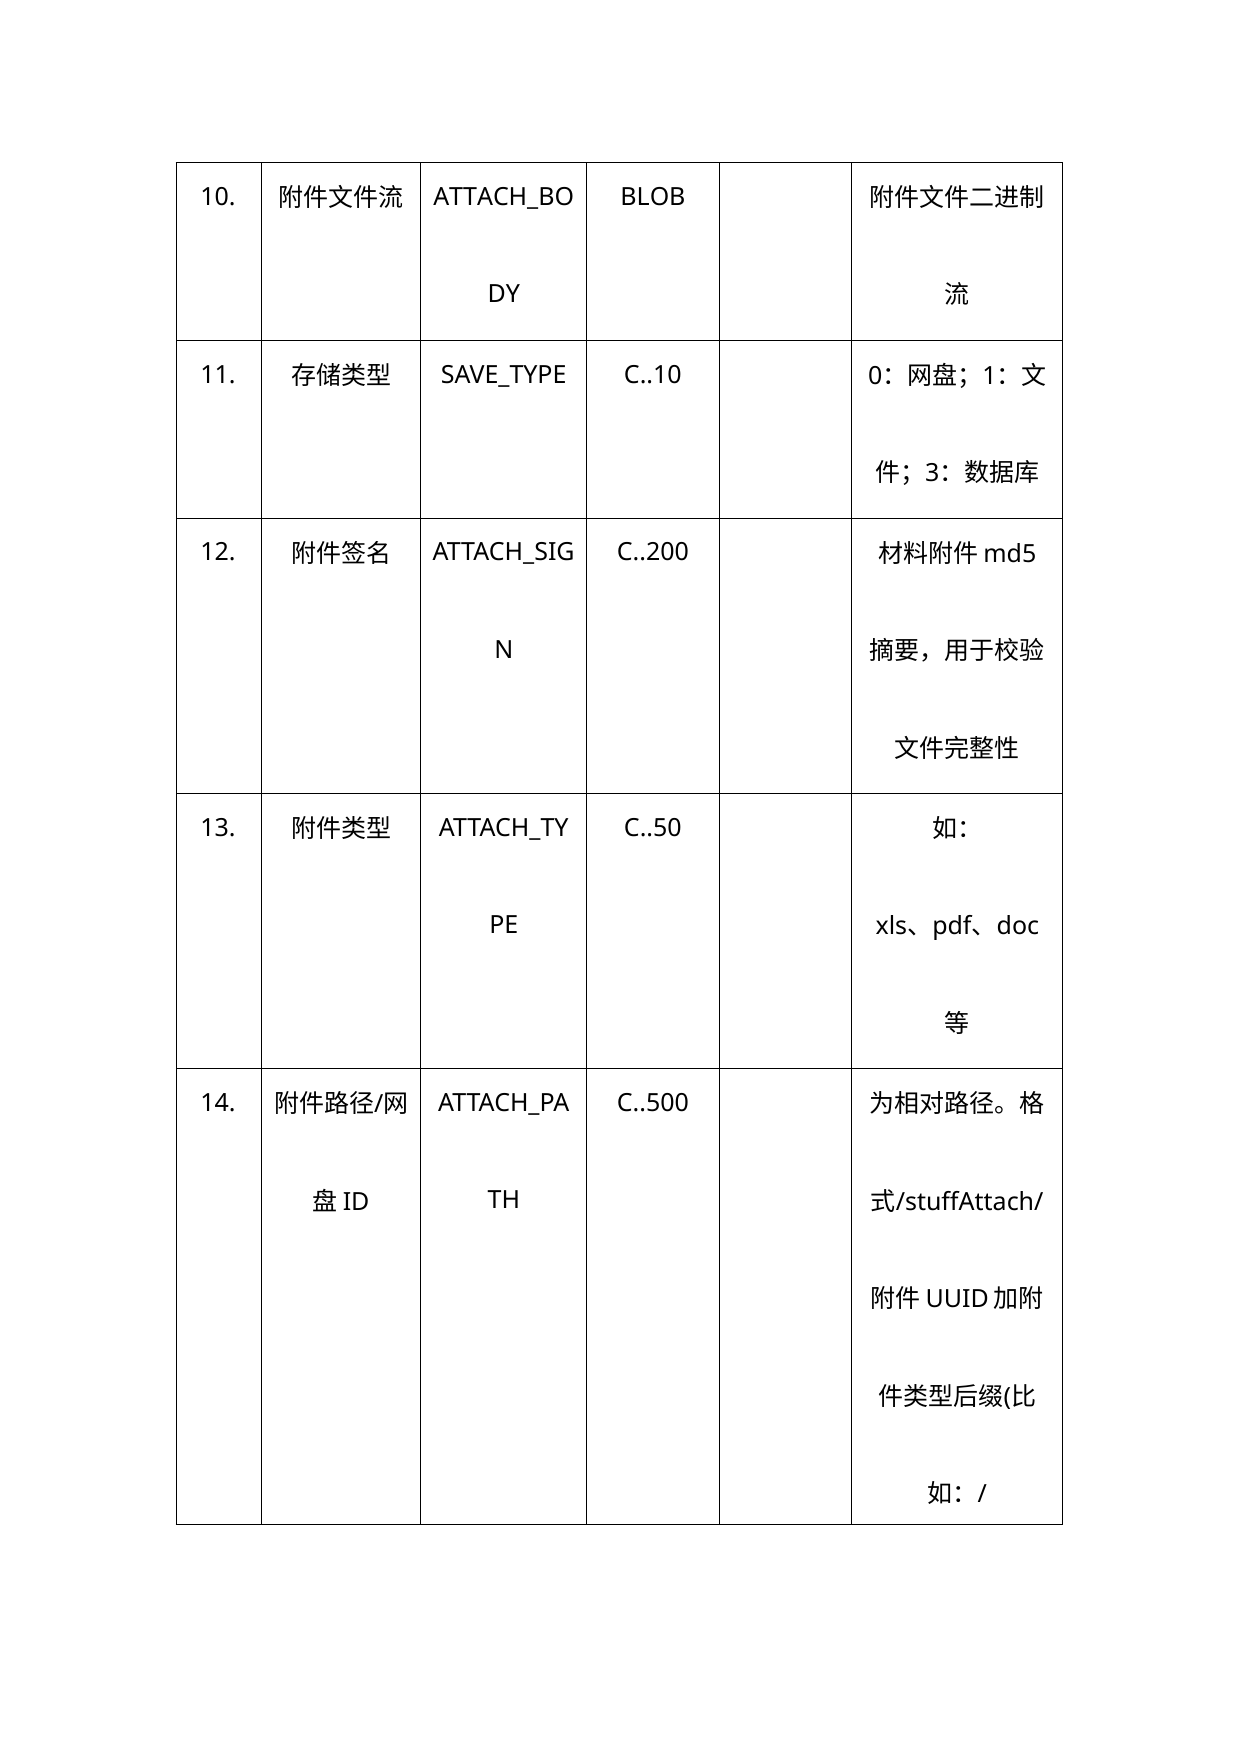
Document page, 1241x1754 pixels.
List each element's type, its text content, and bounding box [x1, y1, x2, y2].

table_cell 附件文件流 [262, 163, 420, 340]
table_cell 附件文件二进制流 [852, 163, 1062, 340]
table_cell [720, 1069, 851, 1524]
table_cell [720, 341, 851, 518]
table_cell 附件类型 [262, 794, 420, 1068]
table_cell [852, 1069, 1062, 1524]
table_cell 材料附件md5摘要，用于校验文件完整性 [852, 519, 1062, 793]
table_cell [177, 794, 261, 1068]
table_cell 附件签名 [262, 519, 420, 793]
table_cell C..10 [587, 341, 719, 518]
table_cell [177, 1069, 261, 1524]
table_cell BLOB [587, 163, 719, 340]
table_cell 存储类型 [262, 341, 420, 518]
table_cell 0：网盘；1：文件；3：数据库 [852, 341, 1062, 518]
table_cell [720, 519, 851, 793]
table_cell [720, 794, 851, 1068]
table_cell [177, 341, 261, 518]
table_cell [177, 163, 261, 340]
table_cell ATTACH_TYPE [421, 794, 586, 1068]
table_cell 附件路径/网盘ID [262, 1069, 420, 1524]
table_cell ATTACH_BODY [421, 163, 586, 340]
table_cell C..200 [587, 519, 719, 793]
table_cell C..500 [587, 1069, 719, 1524]
table_cell SAVE_TYPE [421, 341, 586, 518]
table_cell ATTACH_SIGN [421, 519, 586, 793]
table_cell C..50 [587, 794, 719, 1068]
table_cell [720, 163, 851, 340]
table_cell ATTACH_PATH [421, 1069, 586, 1524]
table_cell 如：xls、pdf、doc等 [852, 794, 1062, 1068]
table_cell [177, 519, 261, 793]
